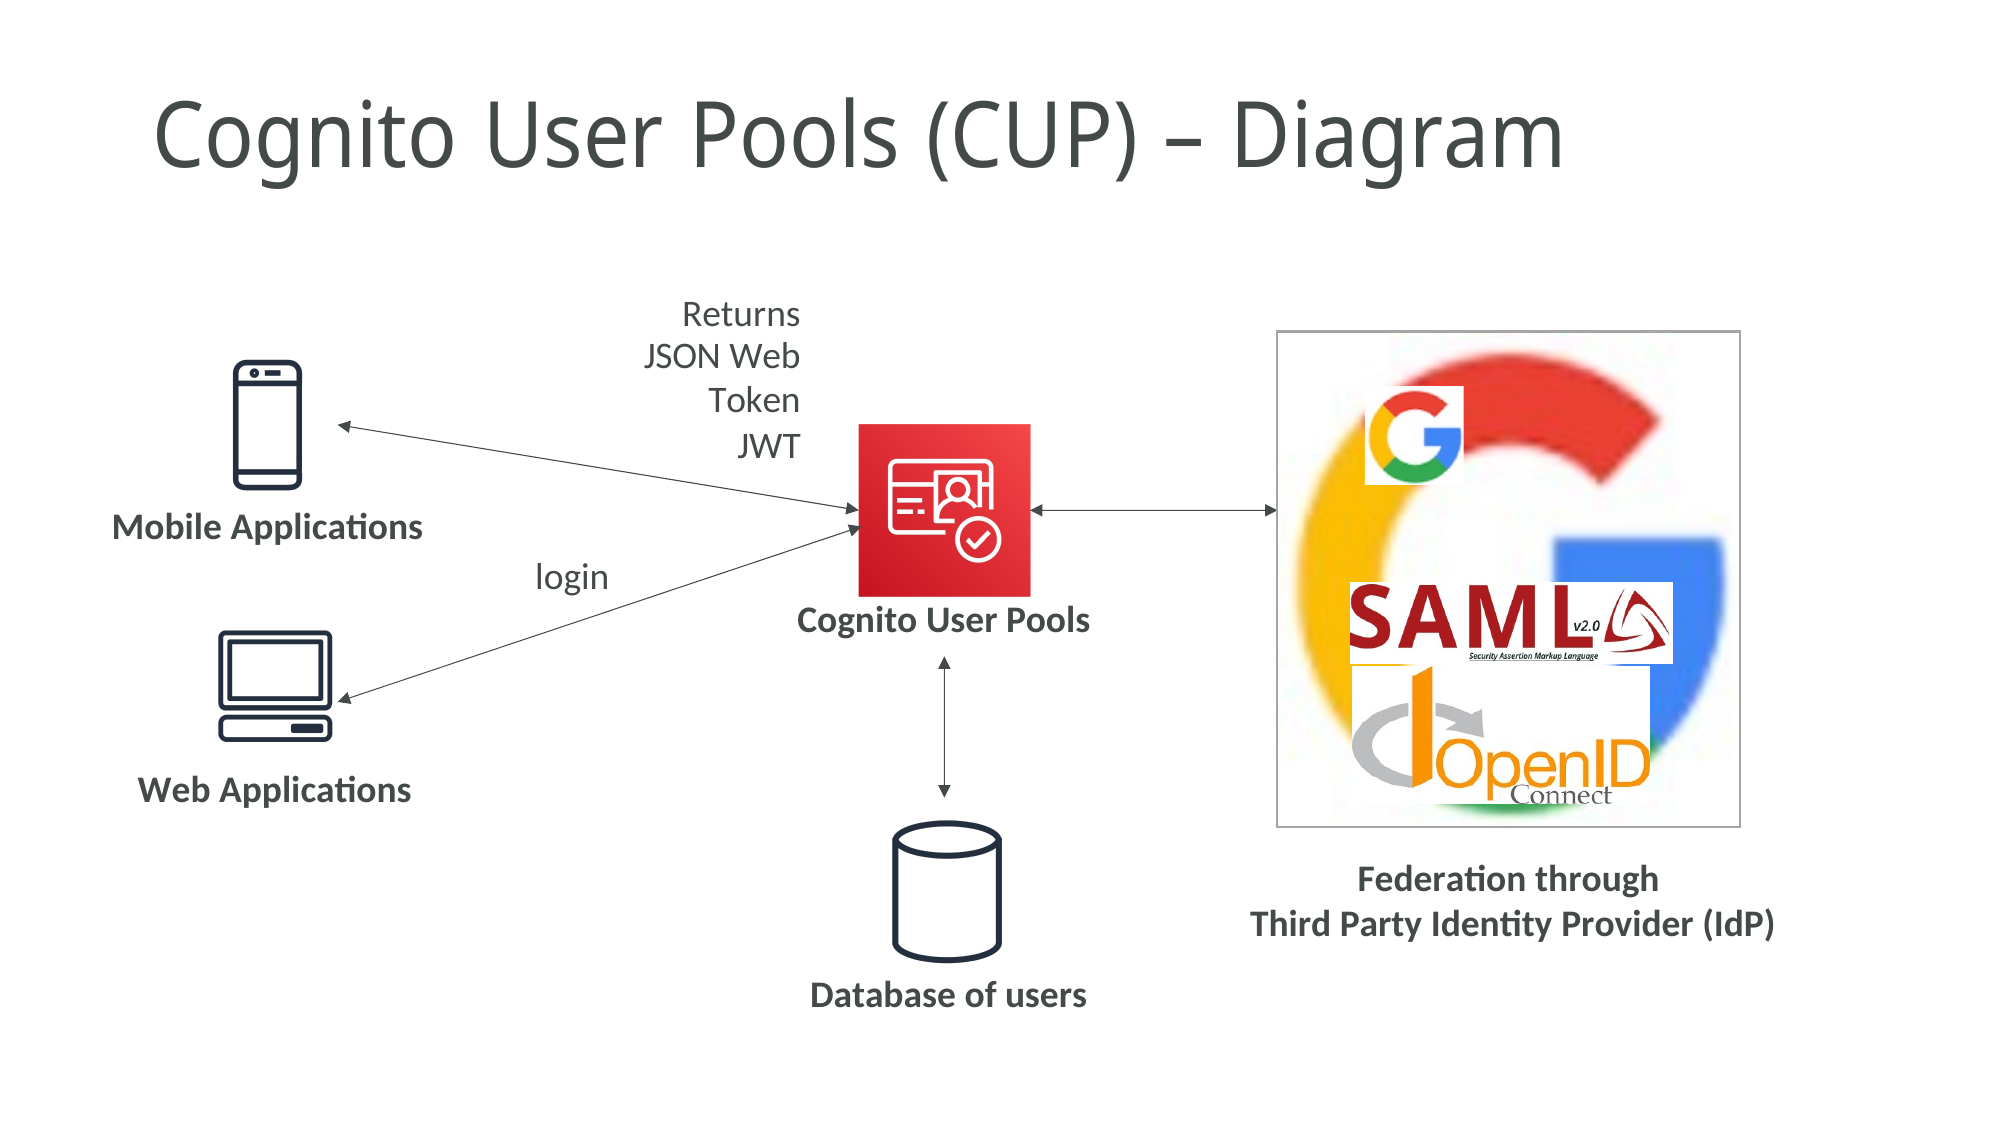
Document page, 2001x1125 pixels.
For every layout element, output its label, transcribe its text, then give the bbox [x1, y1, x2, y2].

picture [198, 355, 339, 495]
text Federation through [1241, 856, 1776, 900]
picture [1278, 642, 1739, 826]
picture [870, 815, 1023, 968]
text Third Party Identity Provider (IdP) [1249, 900, 1776, 945]
picture [858, 424, 1031, 596]
picture [1278, 333, 1739, 596]
text login [31, 553, 609, 599]
picture [214, 625, 336, 747]
text JWT [465, 422, 801, 468]
text Returns JSON Web Token [545, 291, 801, 422]
text Web Applications [137, 766, 414, 811]
text Cognito User Pools [797, 596, 1919, 642]
subtitle Cognito User Pools (CUP) – Diagram [152, 69, 1919, 194]
text Mobile Applications [111, 503, 426, 549]
